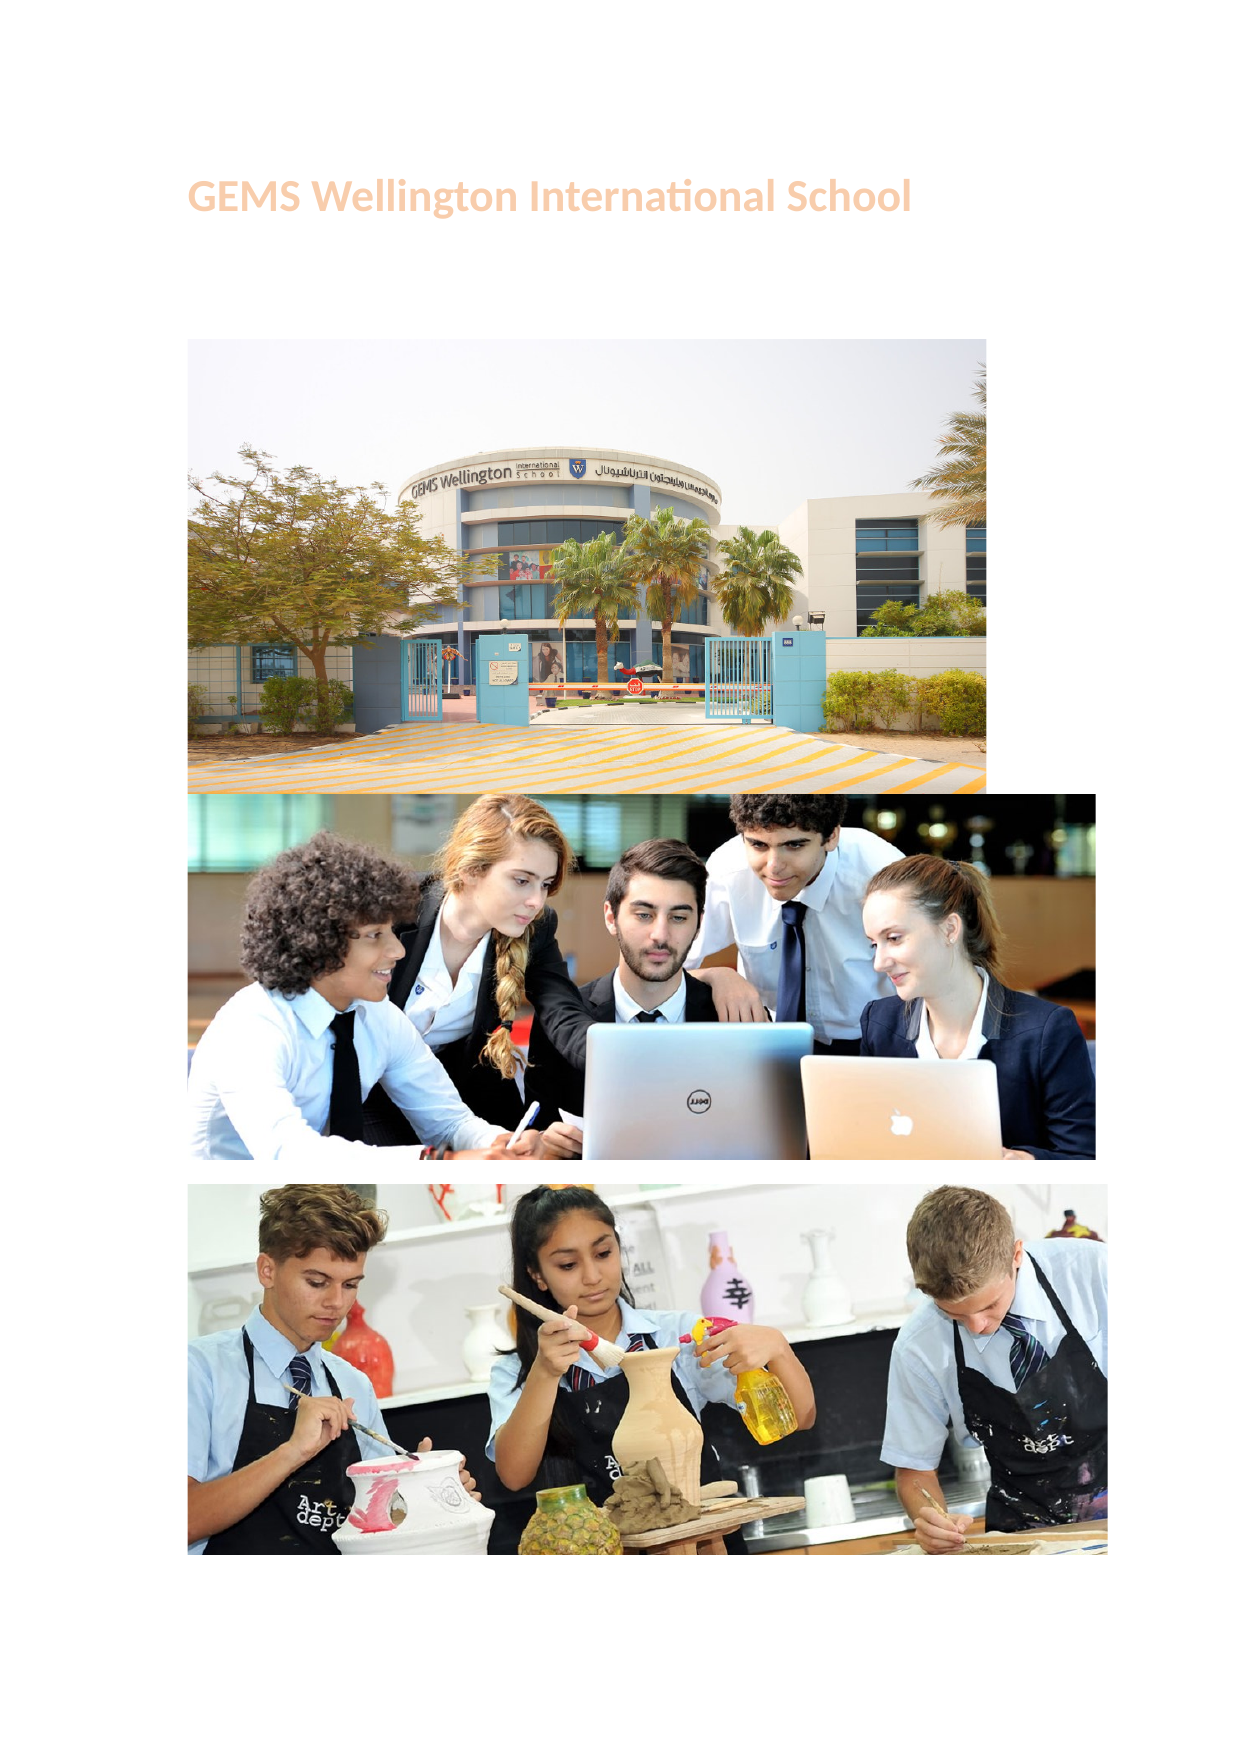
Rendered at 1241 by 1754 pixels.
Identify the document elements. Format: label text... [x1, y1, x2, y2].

picture [187, 339, 1096, 1160]
subtitle GEMS Wellington International School [187, 162, 1053, 227]
picture [187, 1184, 1108, 1555]
